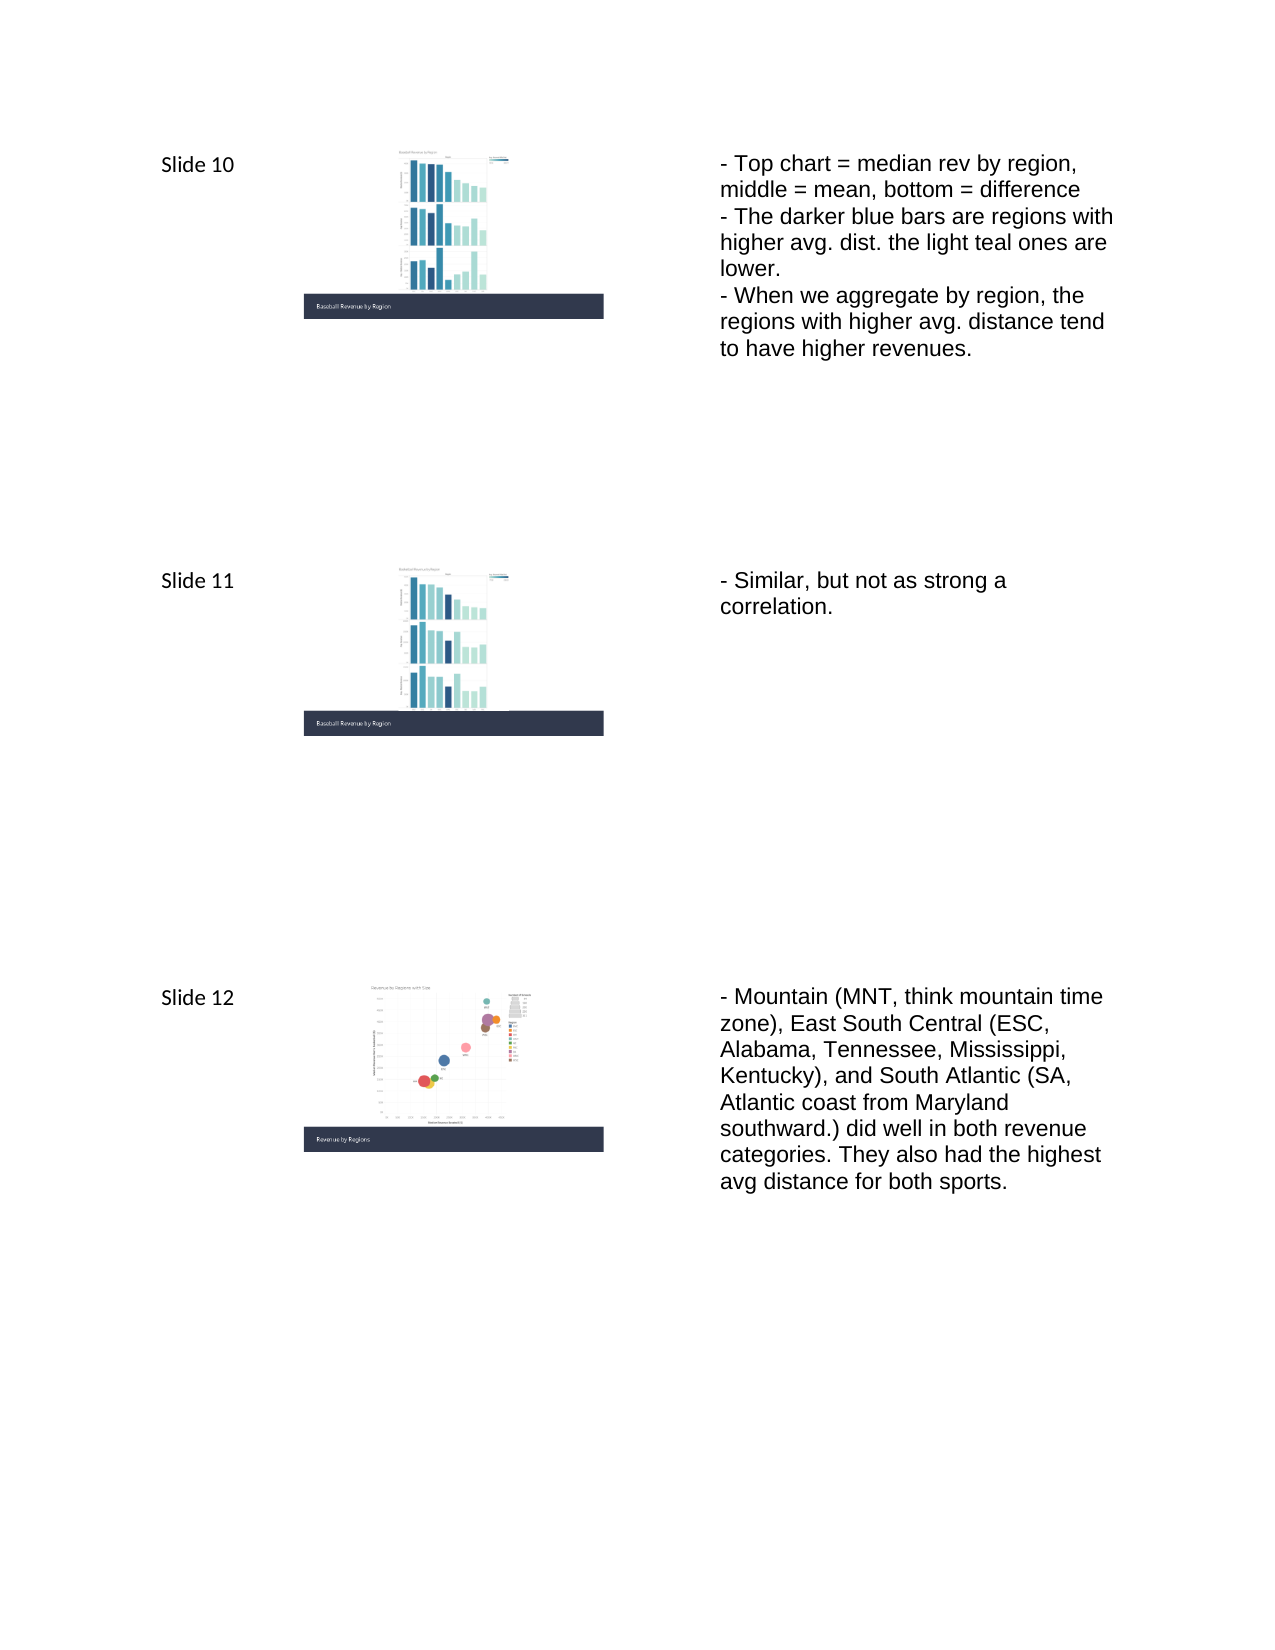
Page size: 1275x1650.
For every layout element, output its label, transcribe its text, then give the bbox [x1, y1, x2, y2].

table_cell [293, 150, 709, 567]
table_cell [293, 567, 709, 983]
table_cell - Top chart = median rev by region, middle = mean, bottom = difference - The darker blue bars are regions with higher avg. dist. the light teal ones are lower. - When we aggregate by region, the regions with higher avg. distance tend to have higher revenues. [709, 150, 1125, 567]
table_cell Slide 11 [150, 567, 292, 983]
table_cell Slide 10 [150, 150, 292, 567]
table_cell Slide 12 [150, 983, 292, 1400]
table_cell - Mountain (MNT, think mountain time zone), East South Central (ESC, Alabama, Tennessee, Mississippi, Kentucky), and South Atlantic (SA, Atlantic coast from Maryland southward.) did well in both revenue categories. They also had the highest avg distance for both sports. [709, 983, 1125, 1400]
table_cell - Similar, but not as strong a correlation. [709, 567, 1125, 983]
table_cell [293, 983, 709, 1400]
